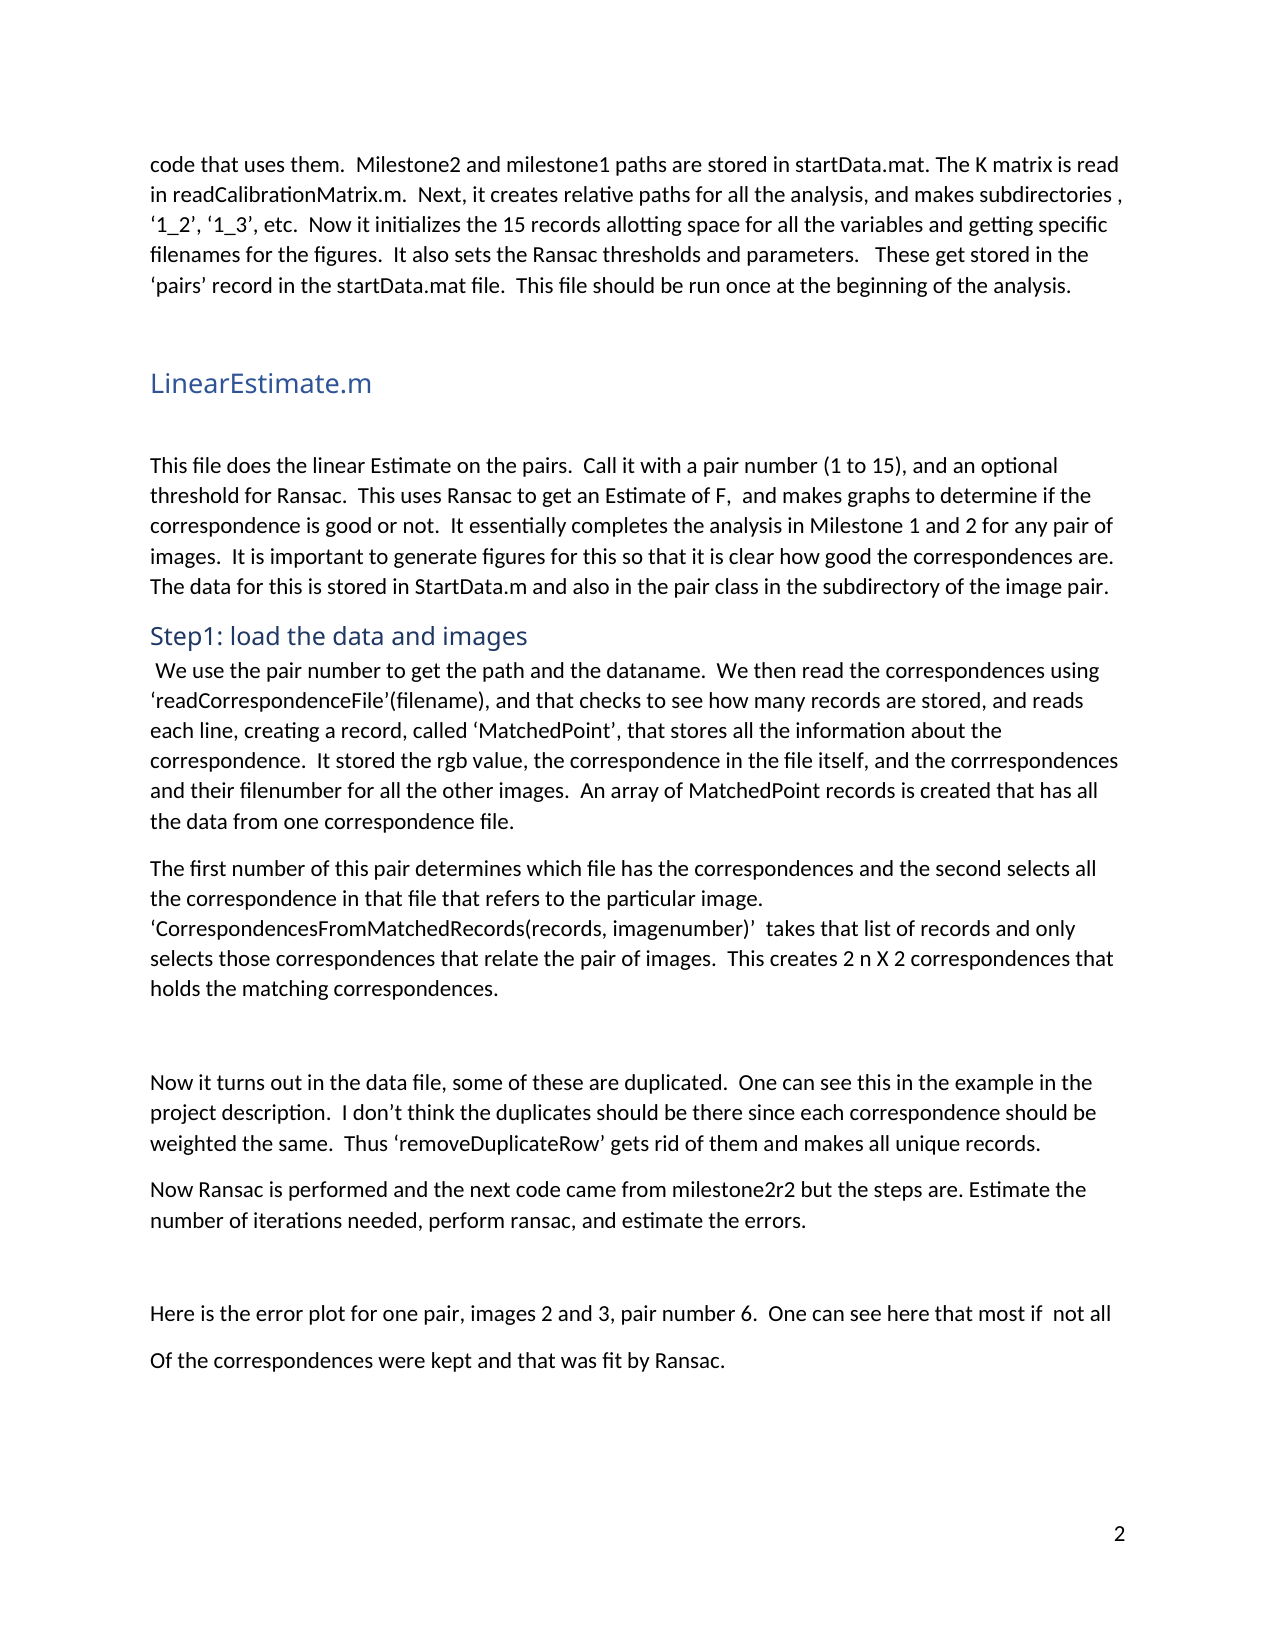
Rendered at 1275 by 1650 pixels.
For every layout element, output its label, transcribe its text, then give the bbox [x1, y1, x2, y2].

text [150, 150, 1125, 299]
text Here is the error plot for one pair, images 2 and 3, pair number 6. One can see here that most if not all [150, 1299, 1125, 1327]
text Now Ransac is performed and the next code came from milestone2r2 but the steps are. Estimate the number of iterations needed, perform ransac, and estimate the errors. [150, 1176, 1125, 1234]
text Now it turns out in the data file, some of these are duplicated. One can see this in the example in the project description. I don’t think the duplicates should be there since each correspondence should be weighted the same. Thus ‘removeDuplicateRow’ gets rid of them and makes all unique records. [150, 1068, 1125, 1157]
text The first number of this pair determines which file has the correspondences and the second selects all the correspondence in that file that refers to the particular image. ‘CorrespondencesFromMatchedRecords(records, imagenumber)’ takes that list of records and only selects those correspondences that relate the pair of images. This creates 2 n X 2 correspondences that holds the matching correspondences. [150, 854, 1125, 1002]
subtitle LinearEstimate.m [150, 364, 1125, 401]
text This file does the linear Estimate on the pairs. Call it with a pair number (1 to 15), and an optional threshold for Ransac. This uses Ransac to get an Estimate of F, and makes graphs to determine if the correspondence is good or not. It essentially completes the analysis in Milestone 1 and 2 for any pair of images. It is important to generate figures for this so that it is clear how good the correspondences are. The data for this is stored in StartData.m and also in the pair class in the subdirectory of the image pair. [150, 451, 1125, 600]
text Of the correspondences were kept and that was fit by Ransac. [150, 1346, 1125, 1374]
text We use the pair number to get the path and the dataname. We then read the correspondences using ‘readCorrespondenceFile’(filename), and that checks to see how many records are stored, and reads each line, creating a record, called ‘MatchedPoint’, that stores all the information about the correspondence. It stored the rgb value, the correspondence in the file itself, and the corrrespondences and their filenumber for all the other images. An array of MatchedPoint records is created that has all the data from one correspondence file. [150, 656, 1125, 835]
subtitle Step1: load the data and images [150, 619, 1125, 653]
